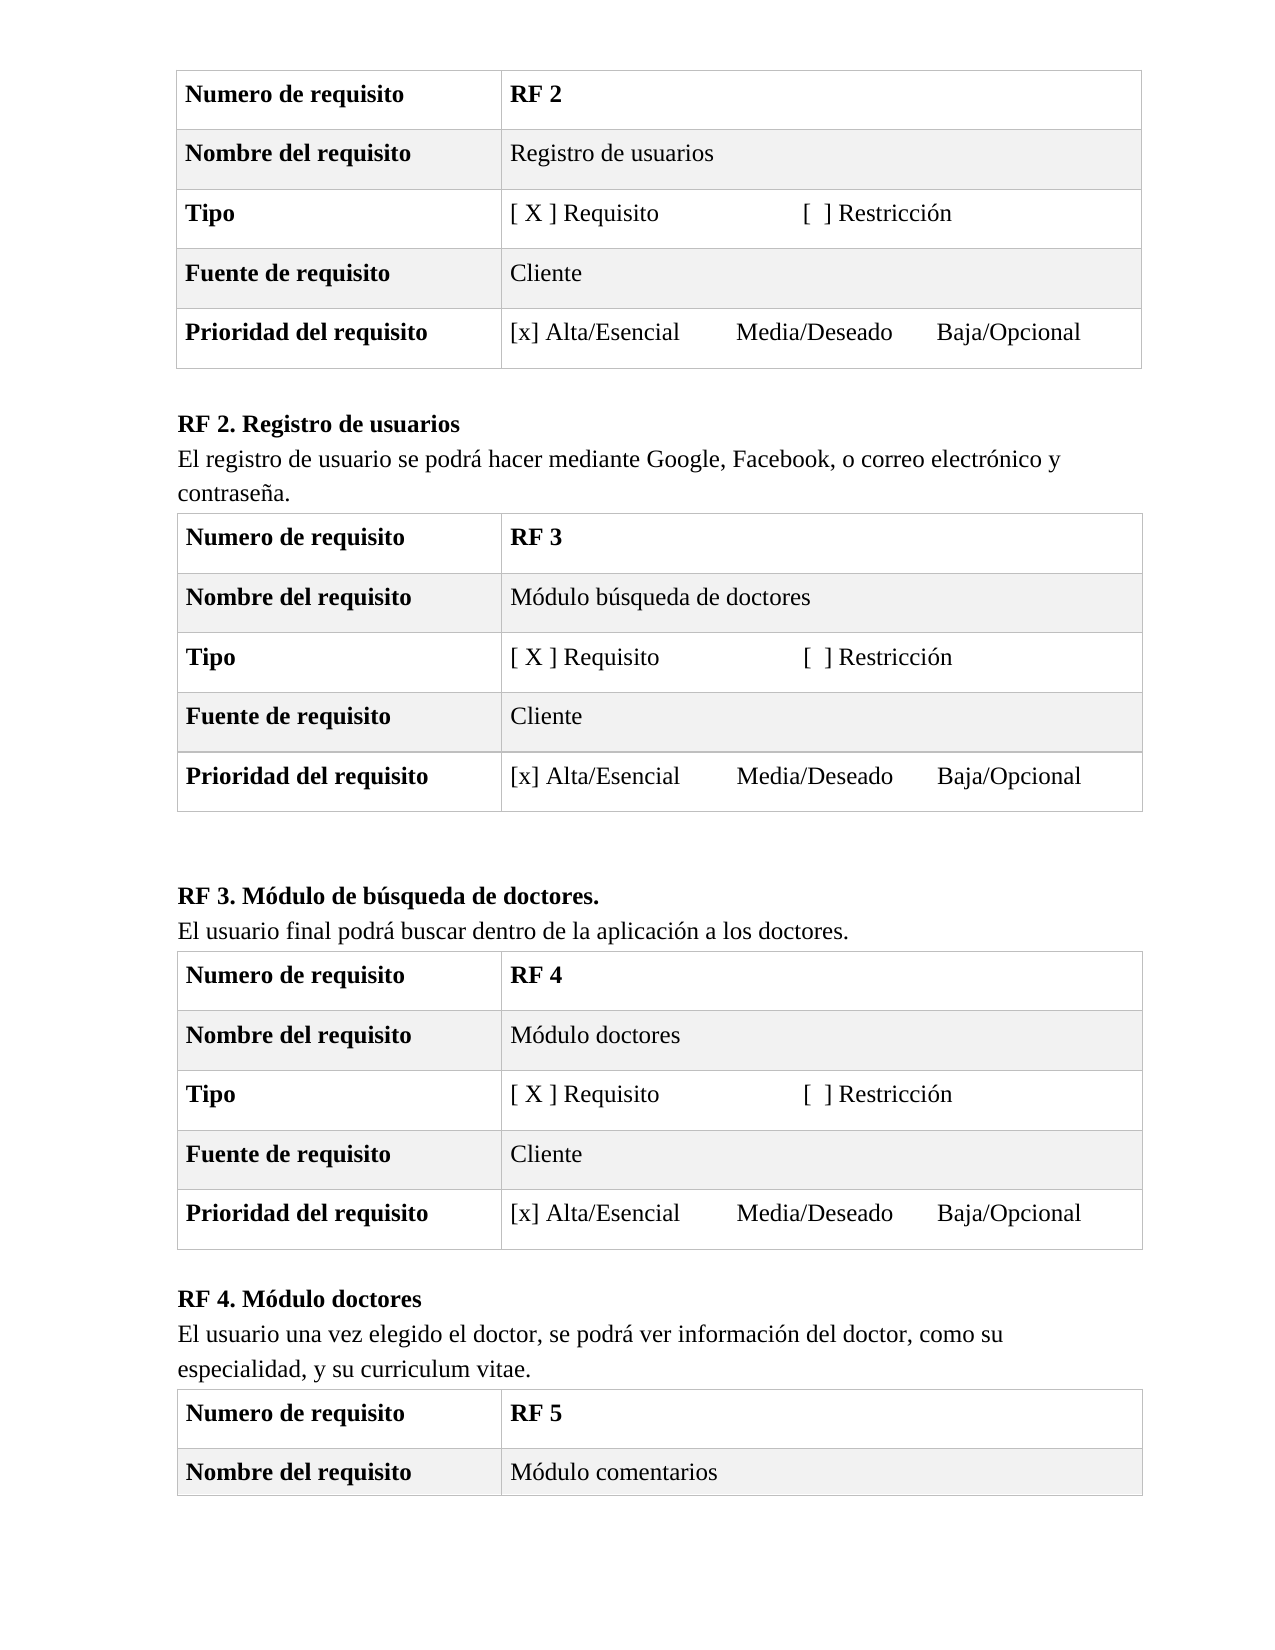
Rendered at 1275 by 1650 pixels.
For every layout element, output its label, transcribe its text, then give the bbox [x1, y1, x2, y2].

text RF 4. Módulo doctores [177, 1284, 1098, 1313]
table_header RF 3 [502, 514, 1142, 573]
table_header RF 2 [502, 71, 1141, 129]
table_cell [502, 309, 1141, 367]
table_cell Tipo [178, 633, 501, 692]
text RF 2. Registro de usuarios [177, 409, 1098, 438]
table_cell Prioridad del requisito [178, 1190, 501, 1249]
table_cell [x] Alta/Esencial Media/Deseado Baja/Opcional [502, 753, 1142, 811]
table_cell Registro de usuarios [502, 130, 1141, 189]
table_cell Nombre del requisito [177, 130, 501, 189]
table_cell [178, 1449, 501, 1494]
table_header RF 4 [502, 952, 1142, 1010]
table_cell Nombre del requisito [178, 574, 501, 632]
table_cell [ X ] Requisito [ ] Restricción [502, 190, 1141, 248]
table_cell Fuente de requisito [178, 1131, 501, 1189]
table_cell [ X ] Requisito [ ] Restricción [502, 1071, 1142, 1129]
table_header Numero de requisito [178, 1390, 501, 1448]
table_cell Prioridad del requisito [177, 309, 501, 367]
table_cell Fuente de requisito [178, 693, 501, 751]
table_cell [x] Alta/Esencial Media/Deseado Baja/Opcional [502, 1190, 1142, 1249]
table_cell Módulo búsqueda de doctores [502, 574, 1142, 632]
table_cell Módulo comentarios [502, 1449, 1142, 1494]
text El registro de usuario se podrá hacer mediante Google, Facebook, o correo electrónico y contraseña. [177, 444, 1098, 507]
table_cell Prioridad del requisito [178, 753, 501, 811]
table_cell Cliente [502, 693, 1142, 751]
table_header Numero de requisito [178, 952, 501, 1010]
table_header Numero de requisito [178, 514, 501, 573]
table_cell Cliente [502, 1131, 1142, 1189]
table_header Numero de requisito [177, 71, 501, 129]
text El usuario una vez elegido el doctor, se podrá ver información del doctor, como su especialidad, y su curriculum vitae. [177, 1319, 1098, 1383]
table_cell [ X ] Requisito [ ] Restricción [502, 633, 1142, 692]
table_cell Cliente [502, 249, 1141, 308]
text El usuario final podrá buscar dentro de la aplicación a los doctores. [177, 916, 1098, 945]
table_cell Módulo doctores [502, 1011, 1142, 1070]
table_cell Tipo [177, 190, 501, 248]
table_header RF 5 [502, 1390, 1142, 1448]
text RF 3. Módulo de búsqueda de doctores. [177, 881, 1098, 910]
table_cell Tipo [178, 1071, 501, 1129]
table_cell Fuente de requisito [177, 249, 501, 308]
table_cell Nombre del requisito [178, 1011, 501, 1070]
